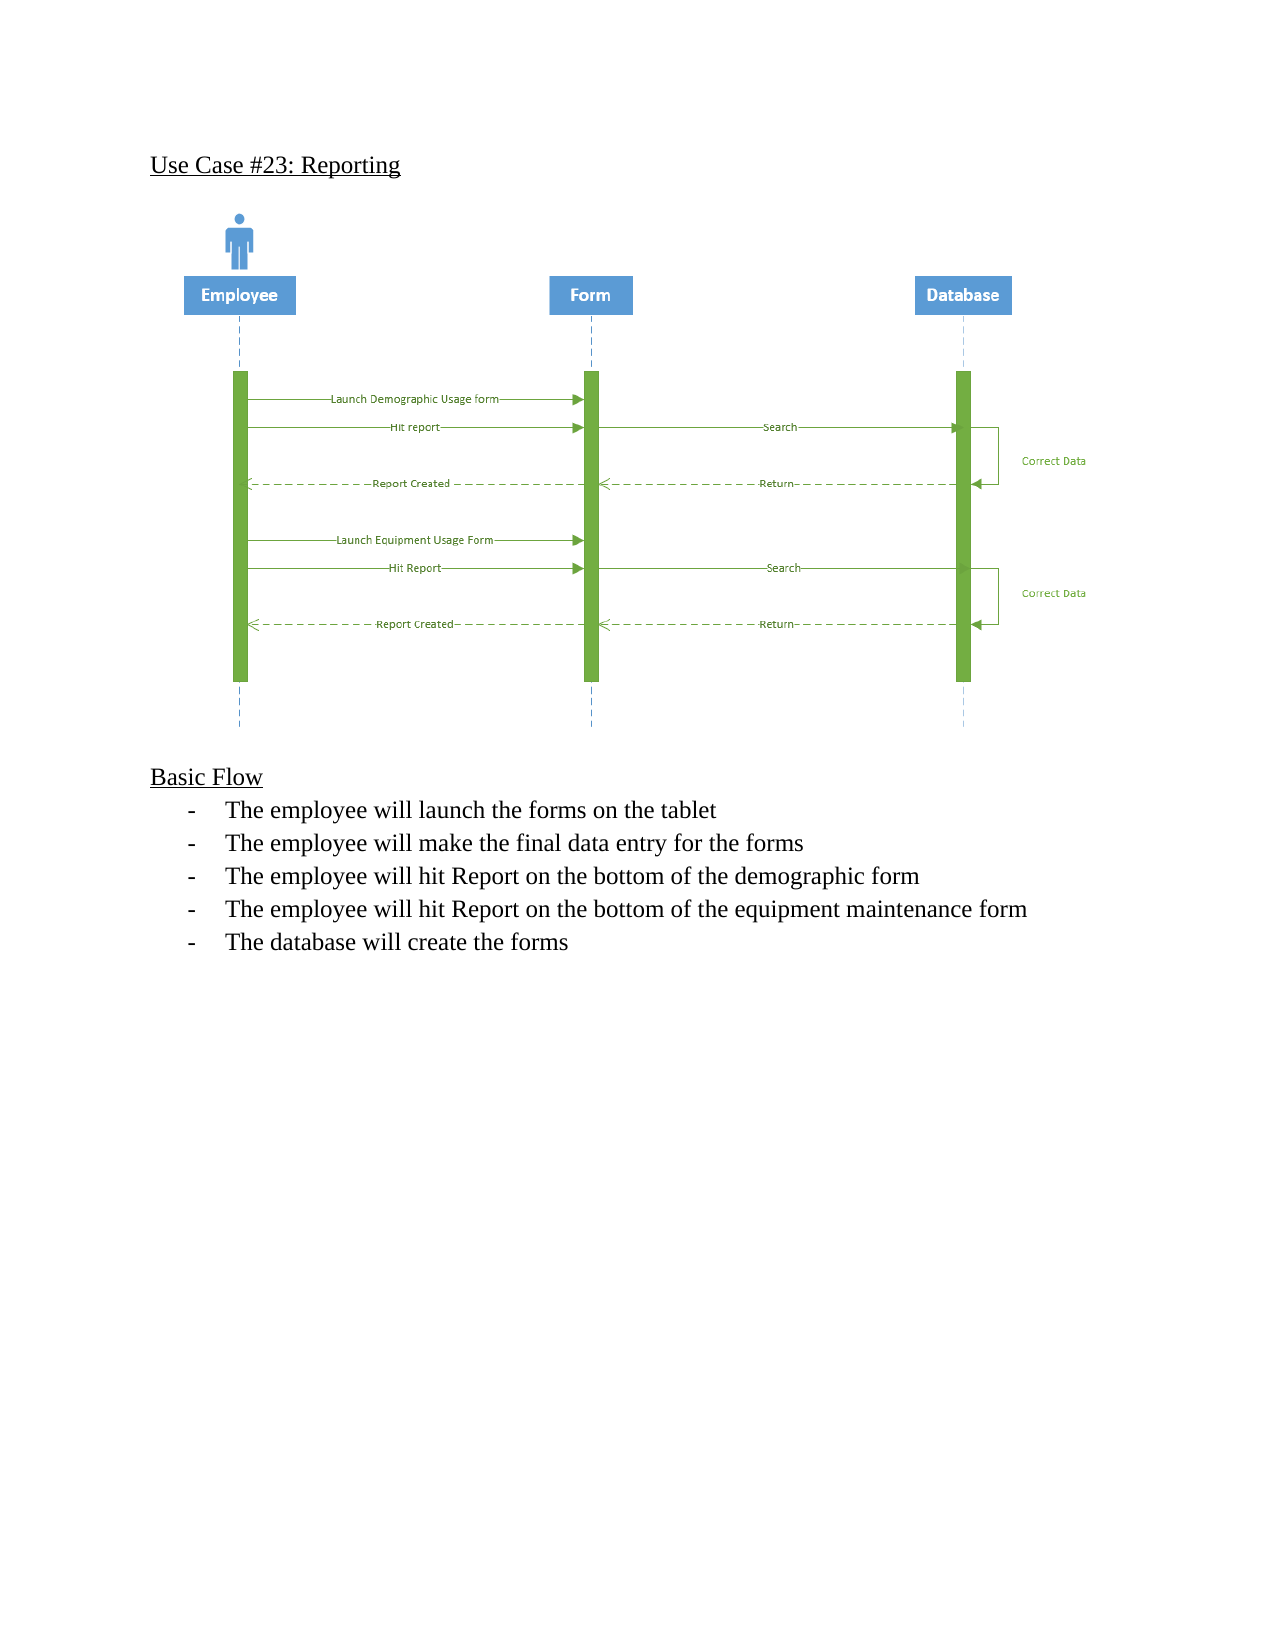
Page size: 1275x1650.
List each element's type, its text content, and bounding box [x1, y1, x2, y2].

text Basic Flow [150, 762, 1125, 791]
list The employee will hit Report on the bottom of the demographic form [187, 861, 1125, 890]
text Use Case #23: Reporting [150, 150, 1125, 179]
list The employee will launch the forms on the tablet [187, 795, 1125, 824]
list The database will create the forms [187, 927, 1125, 956]
picture [150, 183, 1125, 758]
list The employee will hit Report on the bottom of the equipment maintenance form [187, 894, 1125, 923]
list The employee will make the final data entry for the forms [187, 828, 1125, 857]
